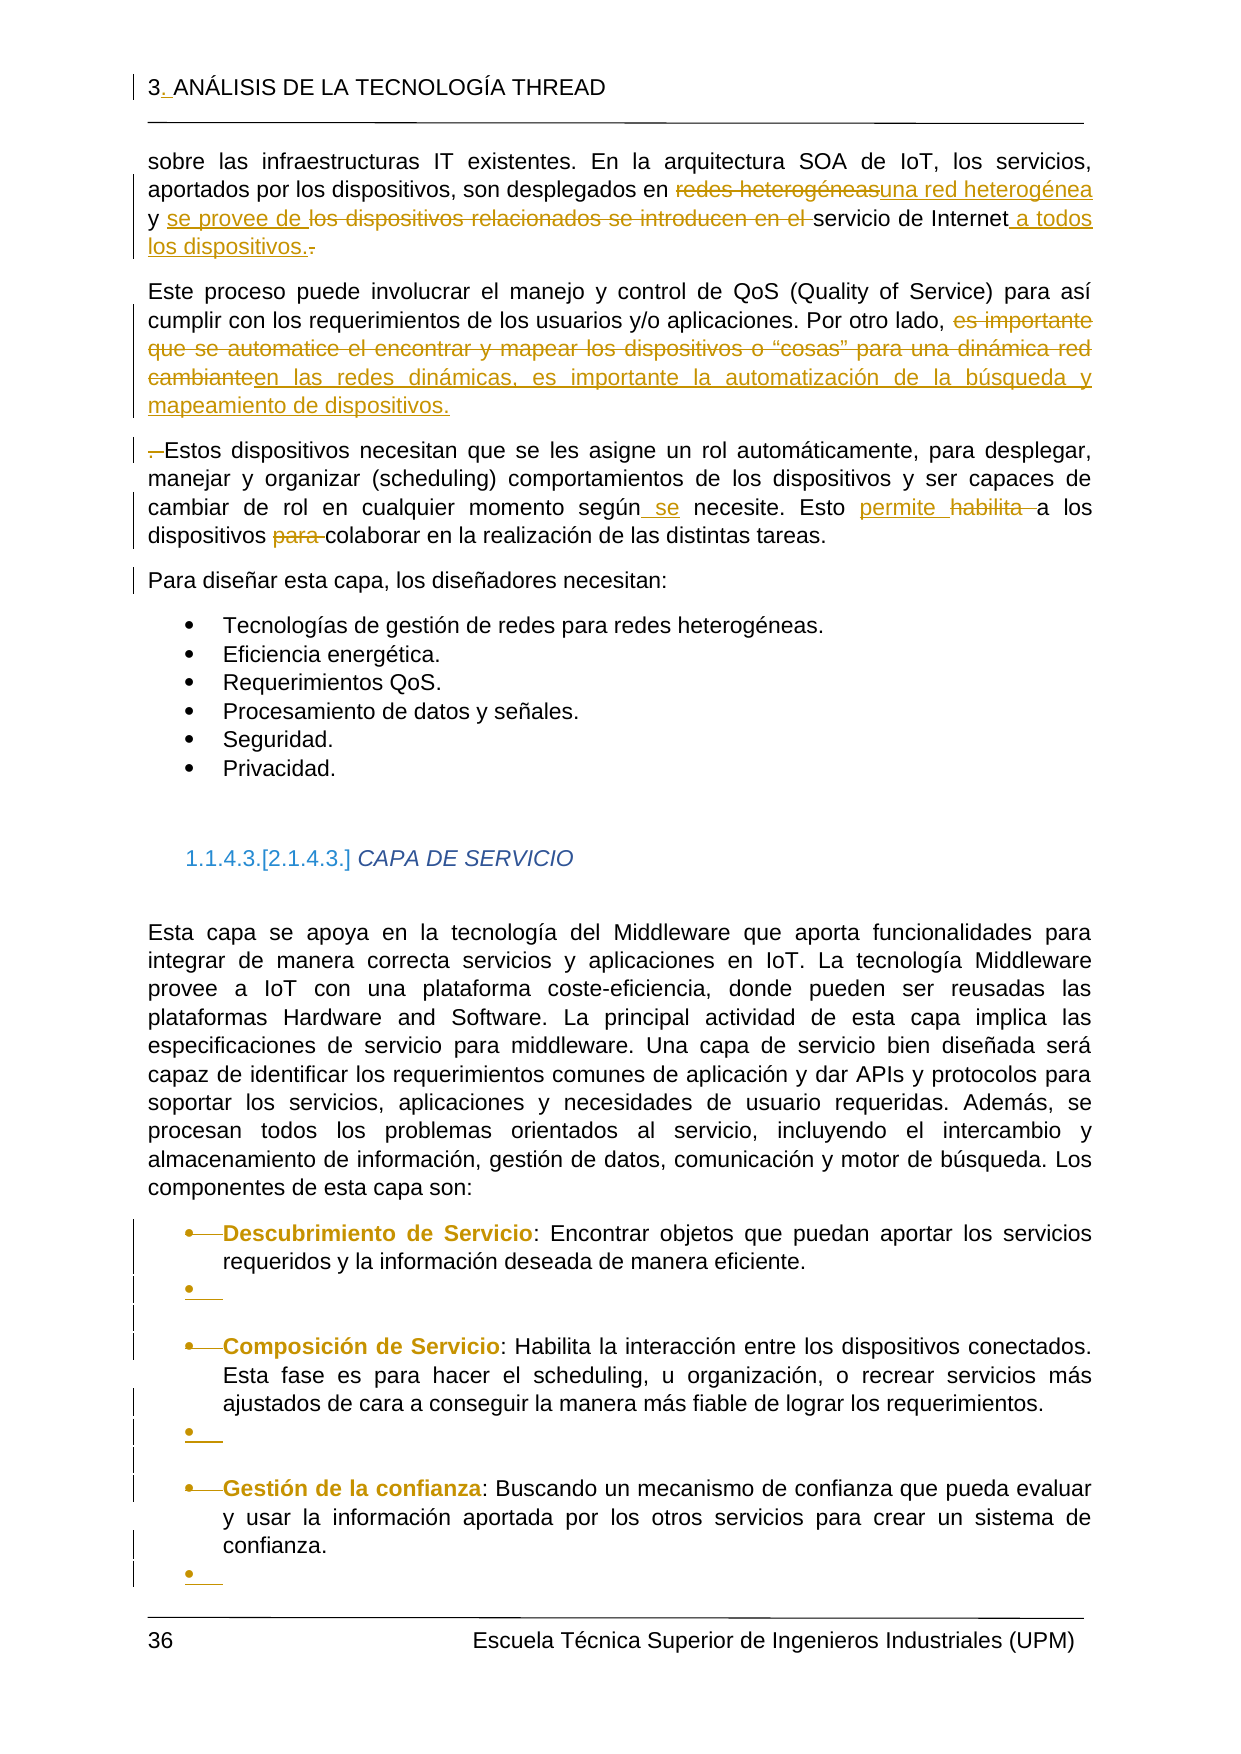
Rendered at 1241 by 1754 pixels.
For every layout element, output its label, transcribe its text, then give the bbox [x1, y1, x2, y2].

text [148, 148, 1092, 259]
list Descubrimiento de Servicio: Encontrar objetos que puedan aportar los servicios requeridos y la información deseada de manera eficiente. [185, 1219, 1092, 1274]
text Este proceso puede involucrar el manejo y control de QoS (Quality of Service) para así cumplir con los requerimientos de los usuarios y/o aplicaciones. Por otro lado, [148, 278, 1092, 349]
list Privacidad. [185, 755, 1092, 781]
list Composición de Servicio: Habilita la interacción entre los dispositivos conectados. Esta fase es para hacer el scheduling, u organización, o recrear servicios más ajustados de cara a conseguir la manera más fiable de lograr los requerimientos. [185, 1333, 1092, 1416]
list Gestión de la confianza: Buscando un mecanismo de confianza que pueda evaluar y usar la información aportada por los otros servicios para crear un sistema de confianza. [185, 1475, 1092, 1559]
text Para diseñar esta capa, los diseñadores necesitan: [148, 567, 1092, 594]
list Requerimientos QoS. [185, 669, 1092, 696]
list Procesamiento de datos y señales. [185, 698, 1092, 724]
list Seguridad. [185, 726, 1092, 753]
text Esta capa se apoya en la tecnología del Middleware que aporta funcionalidades para integrar de manera correcta servicios y aplicaciones en IoT. La tecnología Middleware provee a IoT con una plataforma coste-eficiencia, donde pueden ser reusadas las plataformas Hardware and Software. La principal actividad de esta capa implica las especificaciones de servicio para middleware. Una capa de servicio bien diseñada será capaz de identificar los requerimientos comunes de aplicación y dar APIs y protocolos para soportar los servicios, aplicaciones y necesidades de usuario requeridas. Además, se procesan todos los problemas orientados al servicio, incluyendo el intercambio y almacenamiento de información, gestión de datos, comunicación y motor de búsqueda. Los componentes de esta capa son: [148, 918, 1092, 1201]
subtitle CAPA DE SERVICIO [185, 845, 1092, 871]
list Eficiencia energética. [185, 641, 1092, 667]
text Estos dispositivos necesitan que se les asigne un rol automáticamente, para desplegar, manejar y organizar (scheduling) comportamientos de los dispositivos y ser capaces de cambiar de rol en cualquier momento según necesite. Esto a los dispositivos colaborar en la realización de las distintas tareas. [148, 437, 1092, 549]
text Este proceso puede involucrar el manejo y control de QoS (Quality of Service) para así cumplir con los requerimientos de los usuarios y/o aplicaciones. Por otro lado, [148, 350, 1092, 418]
list Tecnologías de gestión de redes para redes heterogéneas. [185, 612, 1092, 639]
